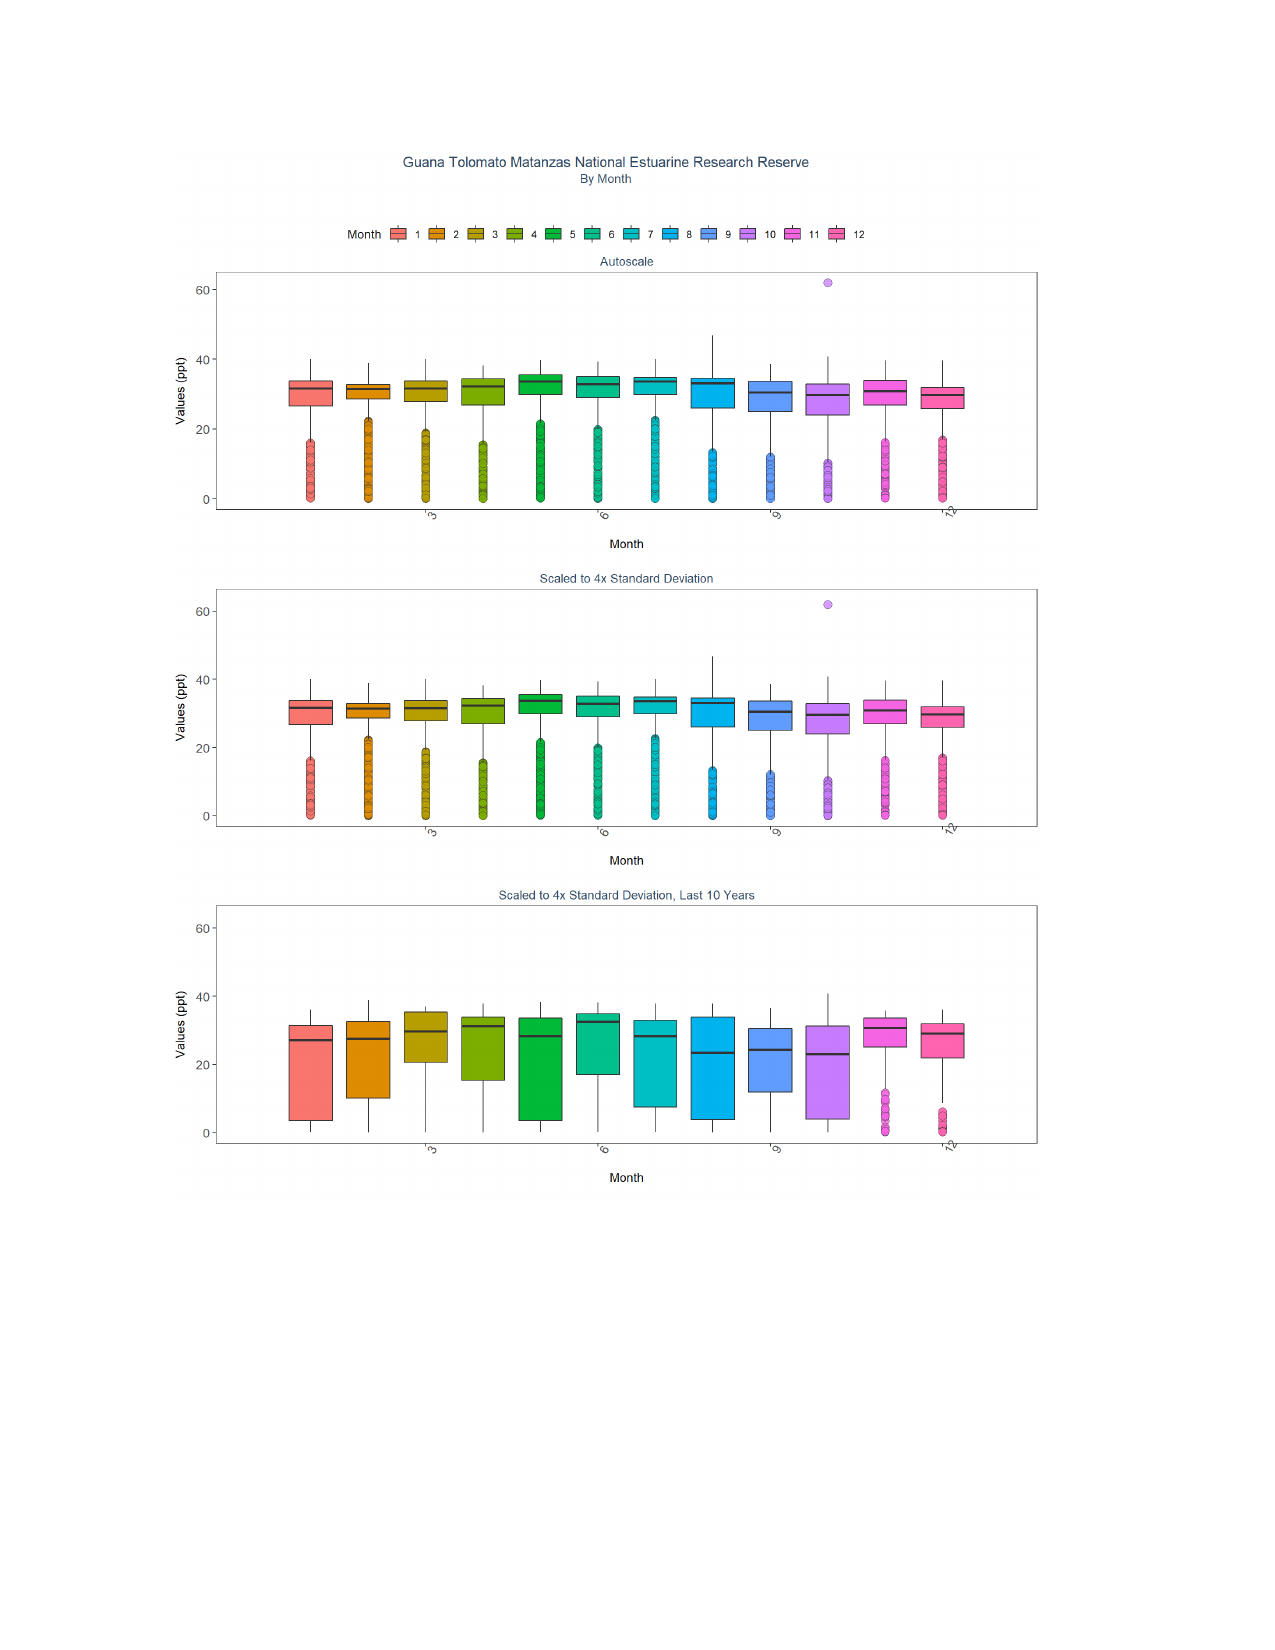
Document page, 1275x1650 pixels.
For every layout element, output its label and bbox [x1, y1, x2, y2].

picture [168, 150, 1044, 1200]
